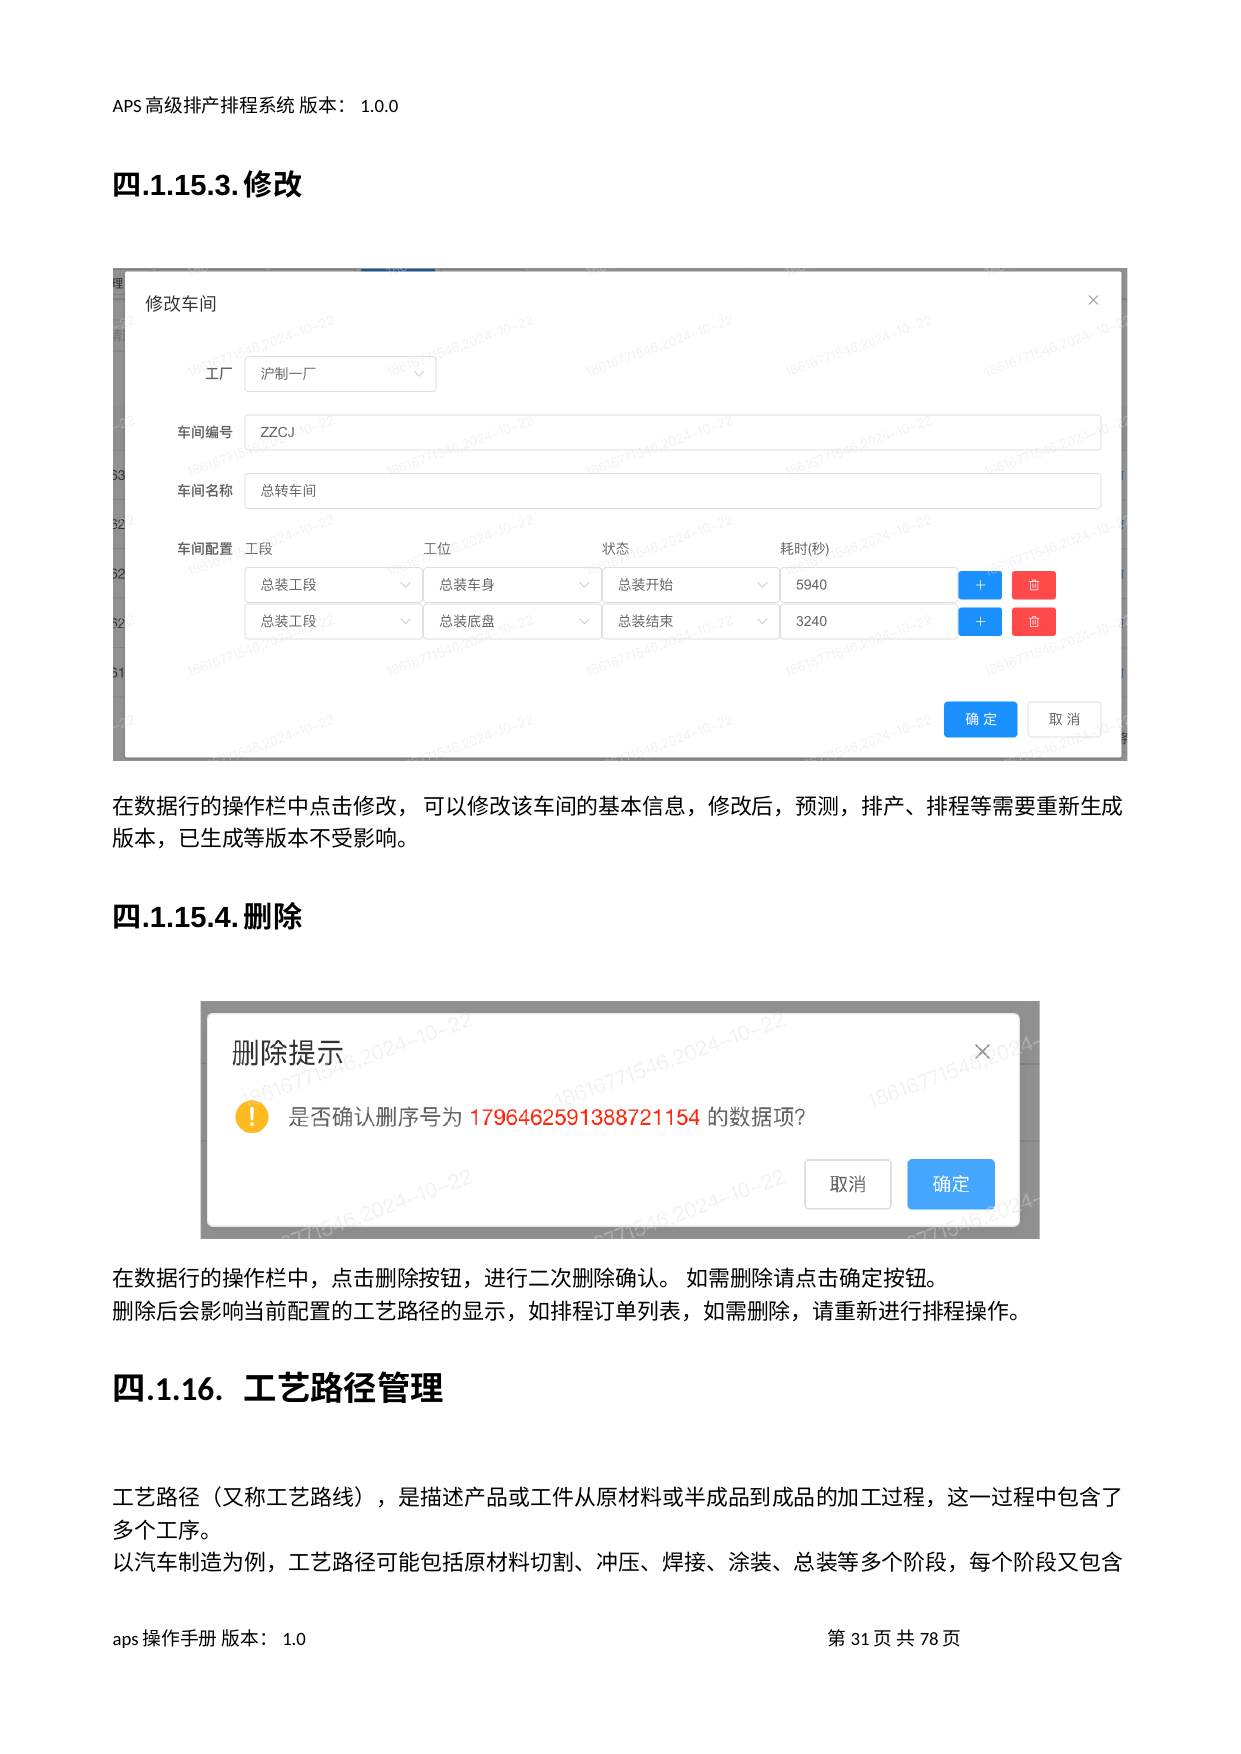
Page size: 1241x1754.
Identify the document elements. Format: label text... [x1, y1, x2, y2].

picture [113, 268, 1128, 761]
text 删除后会影响当前配置的工艺路径的显示，如排程订单列表，如需删除，请重新进行排程操作。 [112, 1293, 1128, 1326]
subtitle 修改 [112, 150, 1128, 215]
subtitle 工艺路径管理 [112, 1353, 1128, 1418]
subtitle 删除 [112, 883, 1128, 948]
text 在数据行的操作栏中点击修改， 可以修改该车间的基本信息，修改后，预测，排产、排程等需要重新生成版本，已生成等版本不受影响。 [112, 788, 1128, 853]
text 工艺路径（又称工艺路线），是描述产品或工件从原材料或半成品到成品的加工过程，这一过程中包含了多个工序。 [112, 1480, 1128, 1545]
text 在数据行的操作栏中，点击删除按钮，进行二次删除确认。 如需删除请点击确定按钮。 [112, 1261, 1128, 1293]
picture [200, 1001, 1040, 1239]
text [112, 1545, 1128, 1577]
